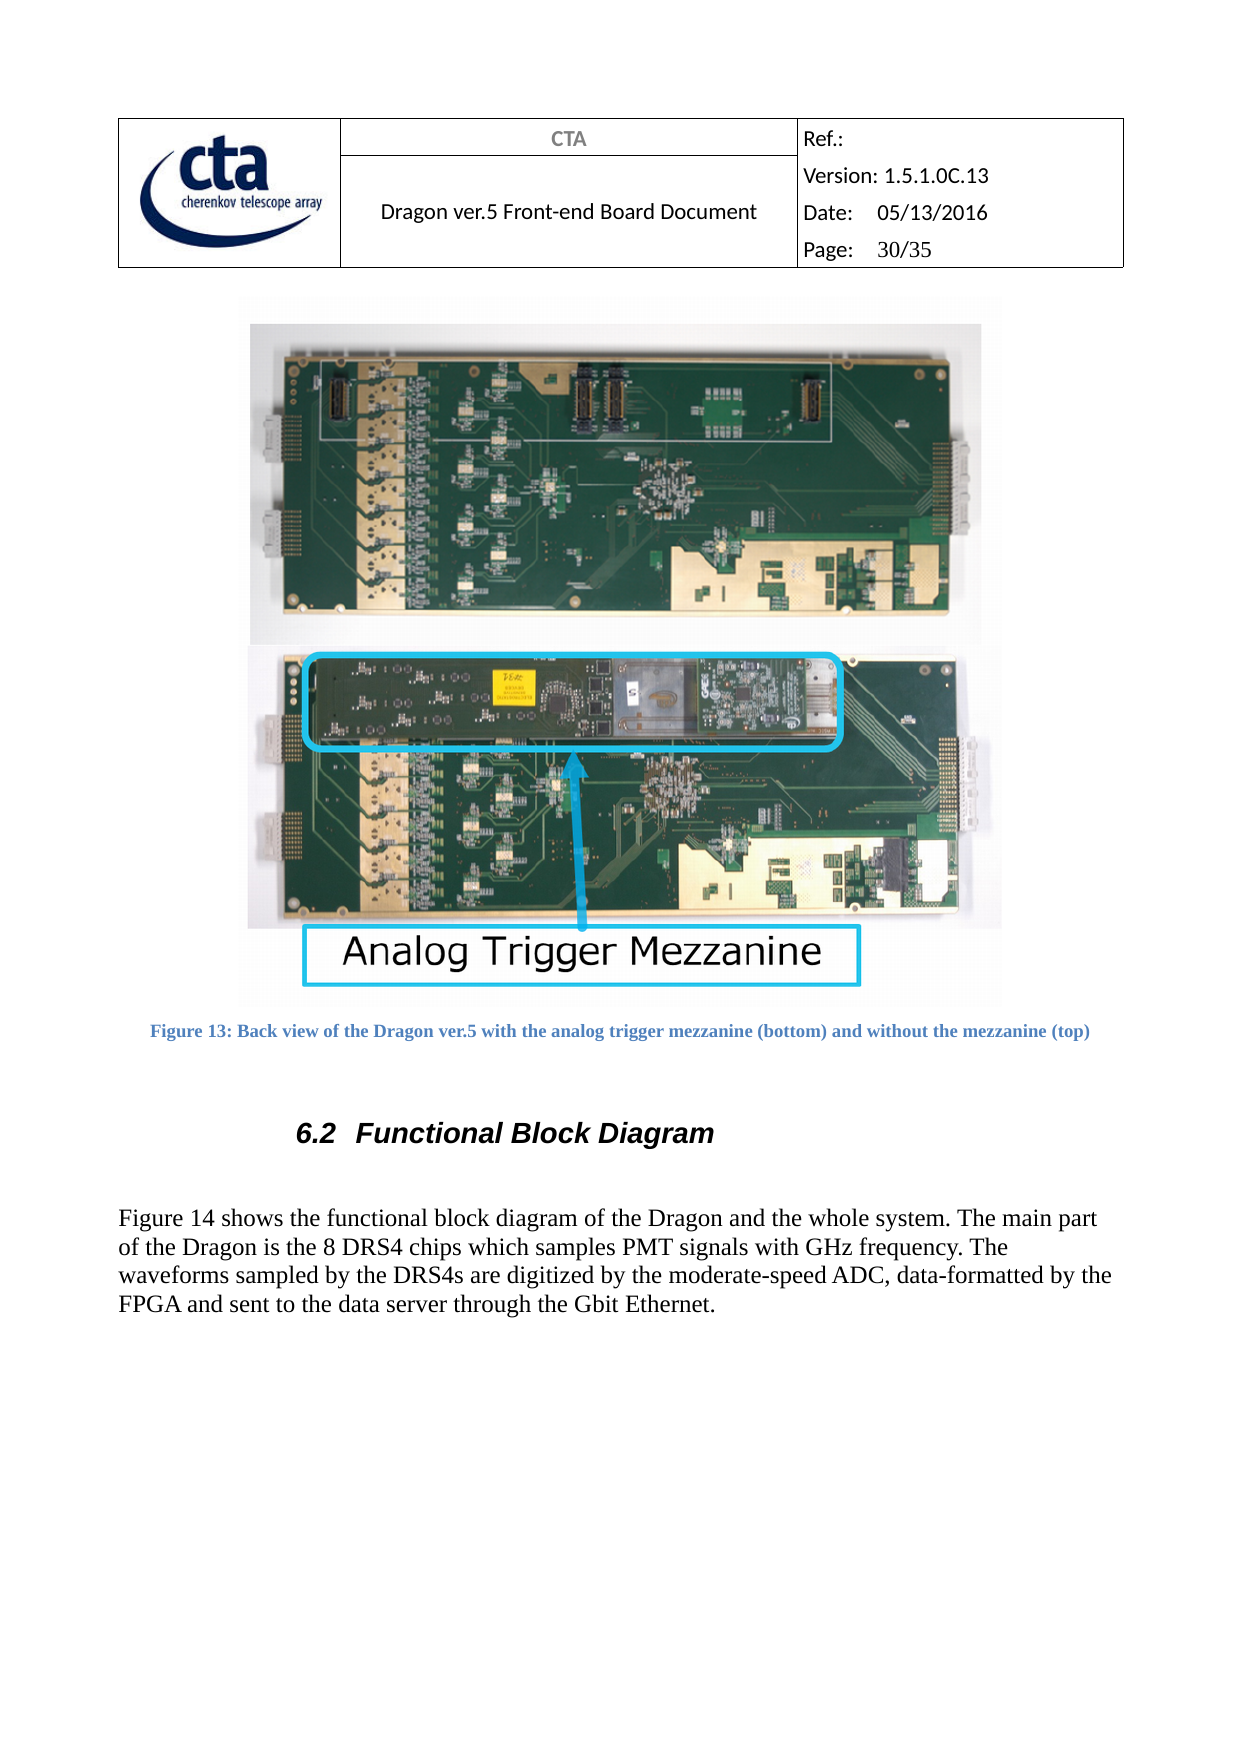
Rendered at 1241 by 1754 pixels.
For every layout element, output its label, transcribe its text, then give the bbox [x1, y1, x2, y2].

picture [123, 124, 336, 262]
text Figure 13: Back view of the Dragon ver.5 with the analog trigger mezzanine (bottom) and without the mezzanine (top) [118, 1019, 1122, 1041]
picture [238, 296, 1002, 1007]
subtitle Functional Block Diagram [295, 1116, 1122, 1149]
text Figure 14 shows the functional block diagram of the Dragon and the whole system. The main part of the Dragon is the 8 DRS4 chips which samples PMT signals with GHz frequency. The waveforms sampled by the DRS4s are digitized by the moderate-speed ADC, data-formatted by the FPGA and sent to the data server through the Gbit Ethernet. [118, 1203, 1122, 1318]
